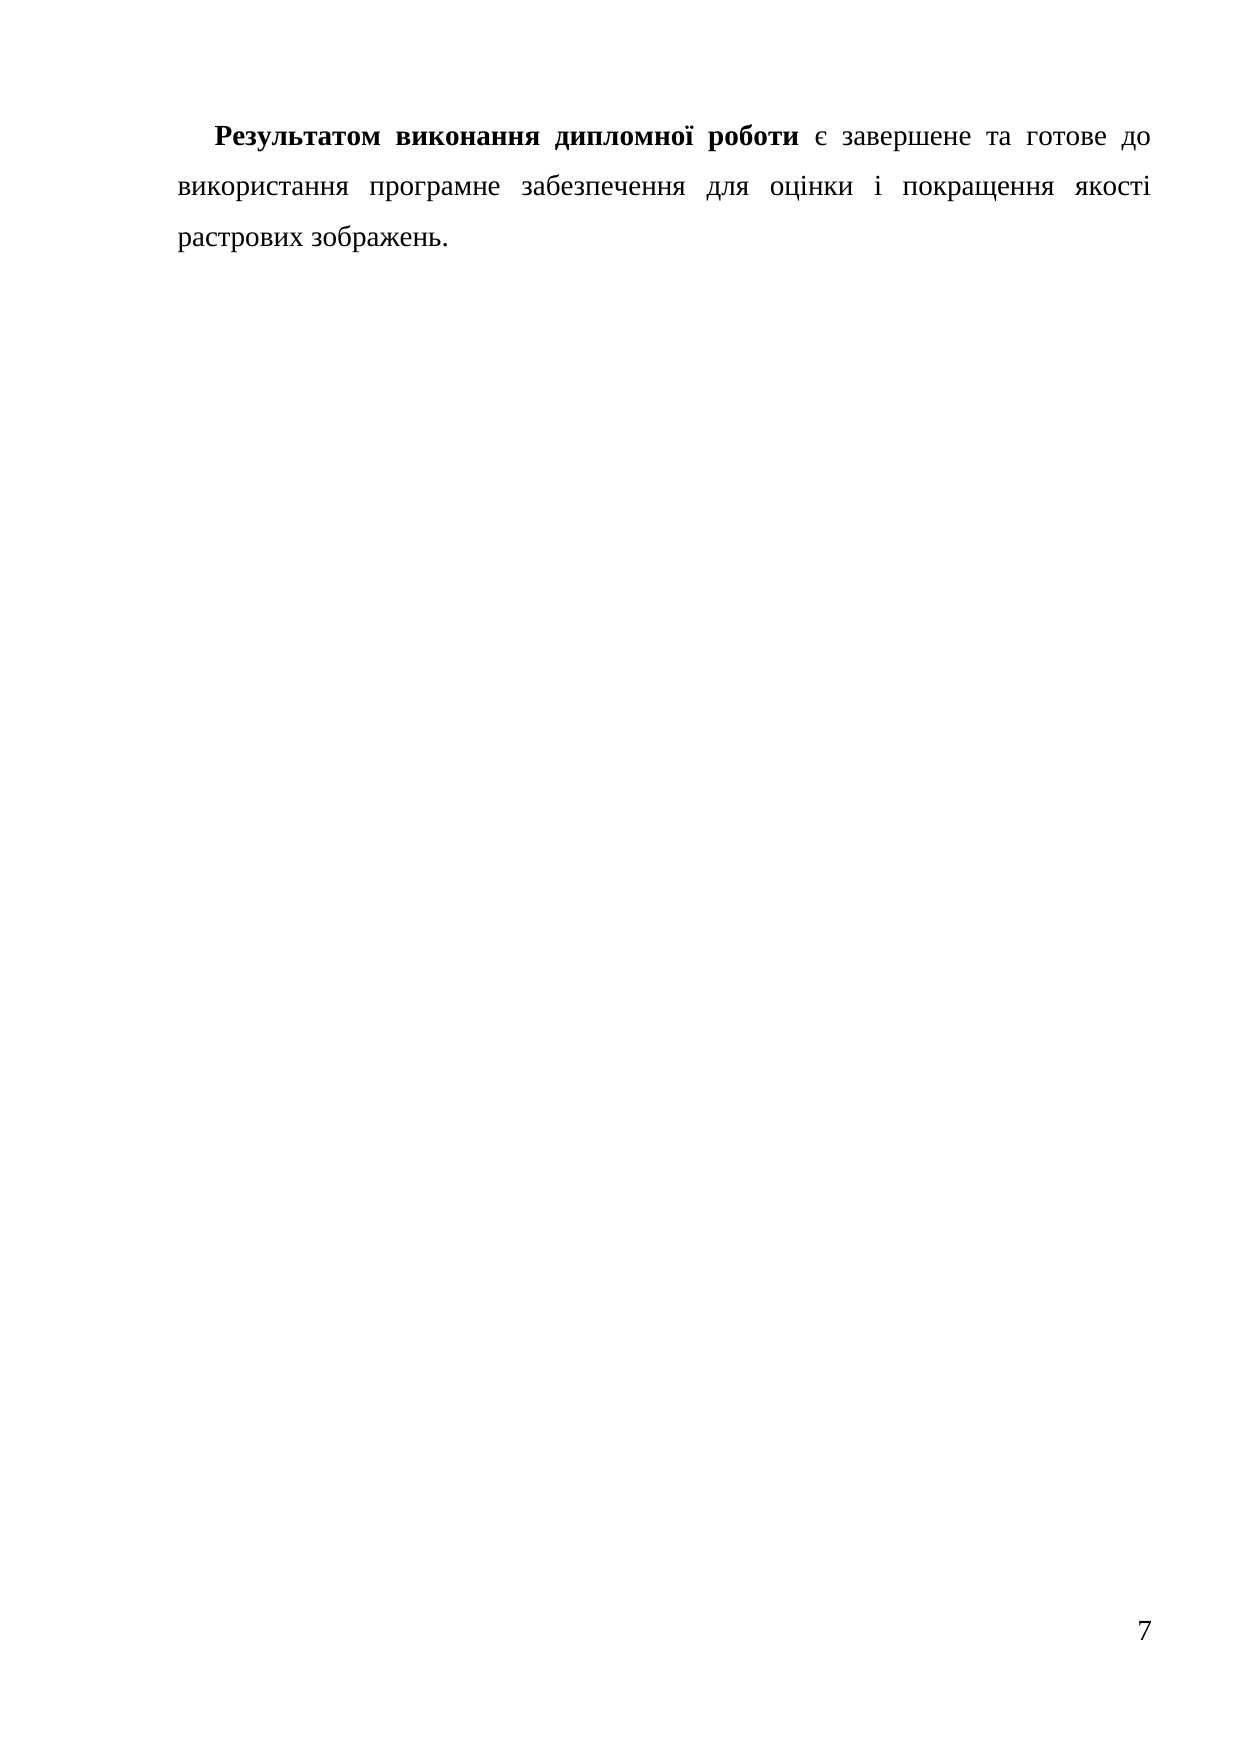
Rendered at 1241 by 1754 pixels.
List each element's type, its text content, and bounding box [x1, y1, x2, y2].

text Результатом виконання дипломної роботи є завершене та готове до використання програмне забезпечення для оцінки і покращення якості растрових зображень. [177, 202, 1152, 252]
text Результатом виконання дипломної роботи є завершене та готове до використання програмне забезпечення для оцінки і покращення якості растрових зображень. [177, 118, 1152, 169]
